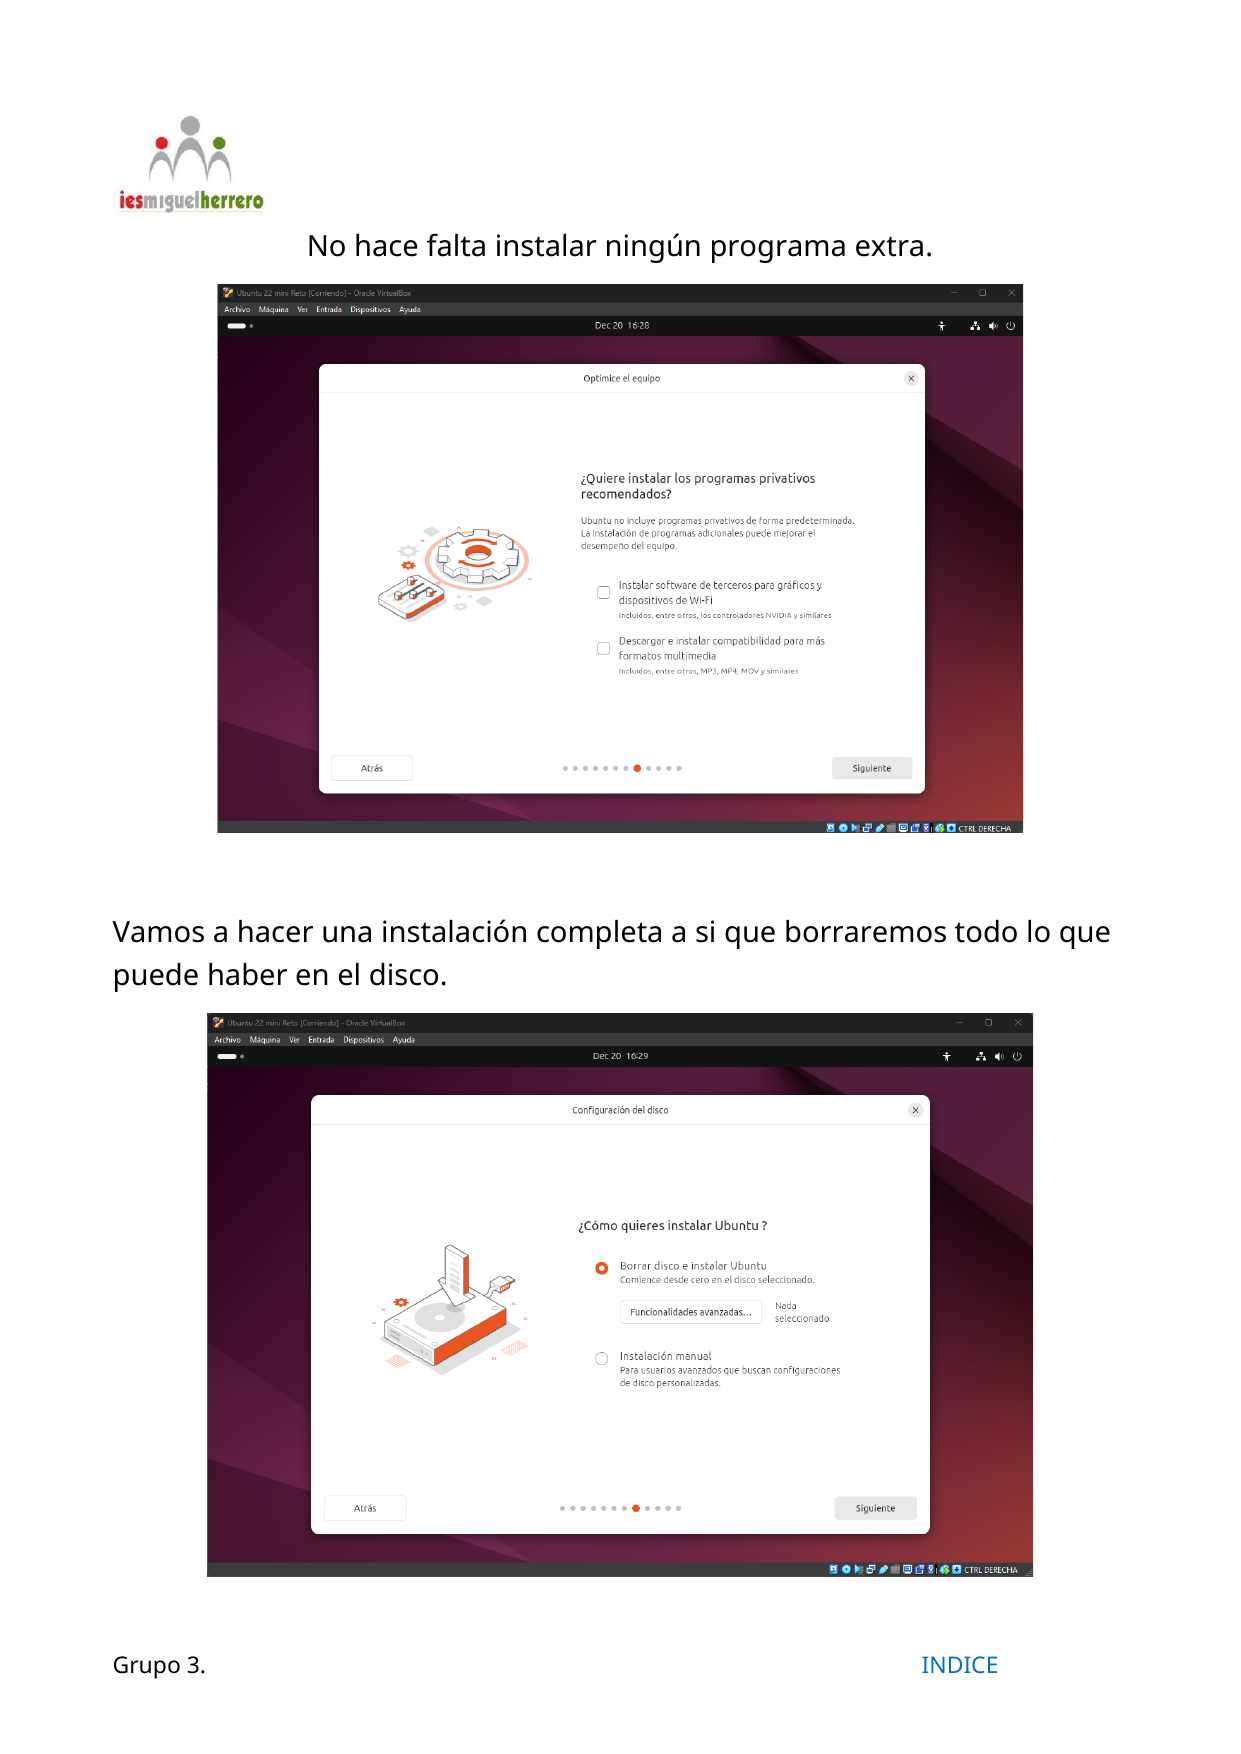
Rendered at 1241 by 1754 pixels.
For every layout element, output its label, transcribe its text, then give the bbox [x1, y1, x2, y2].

picture [217, 284, 1024, 833]
picture [112, 105, 267, 226]
text No hace falta instalar ningún programa extra. [112, 225, 1128, 265]
picture [207, 1013, 1034, 1577]
text Vamos a hacer una instalación completa a si que borraremos todo lo que puede haber en el disco. [112, 911, 1128, 994]
